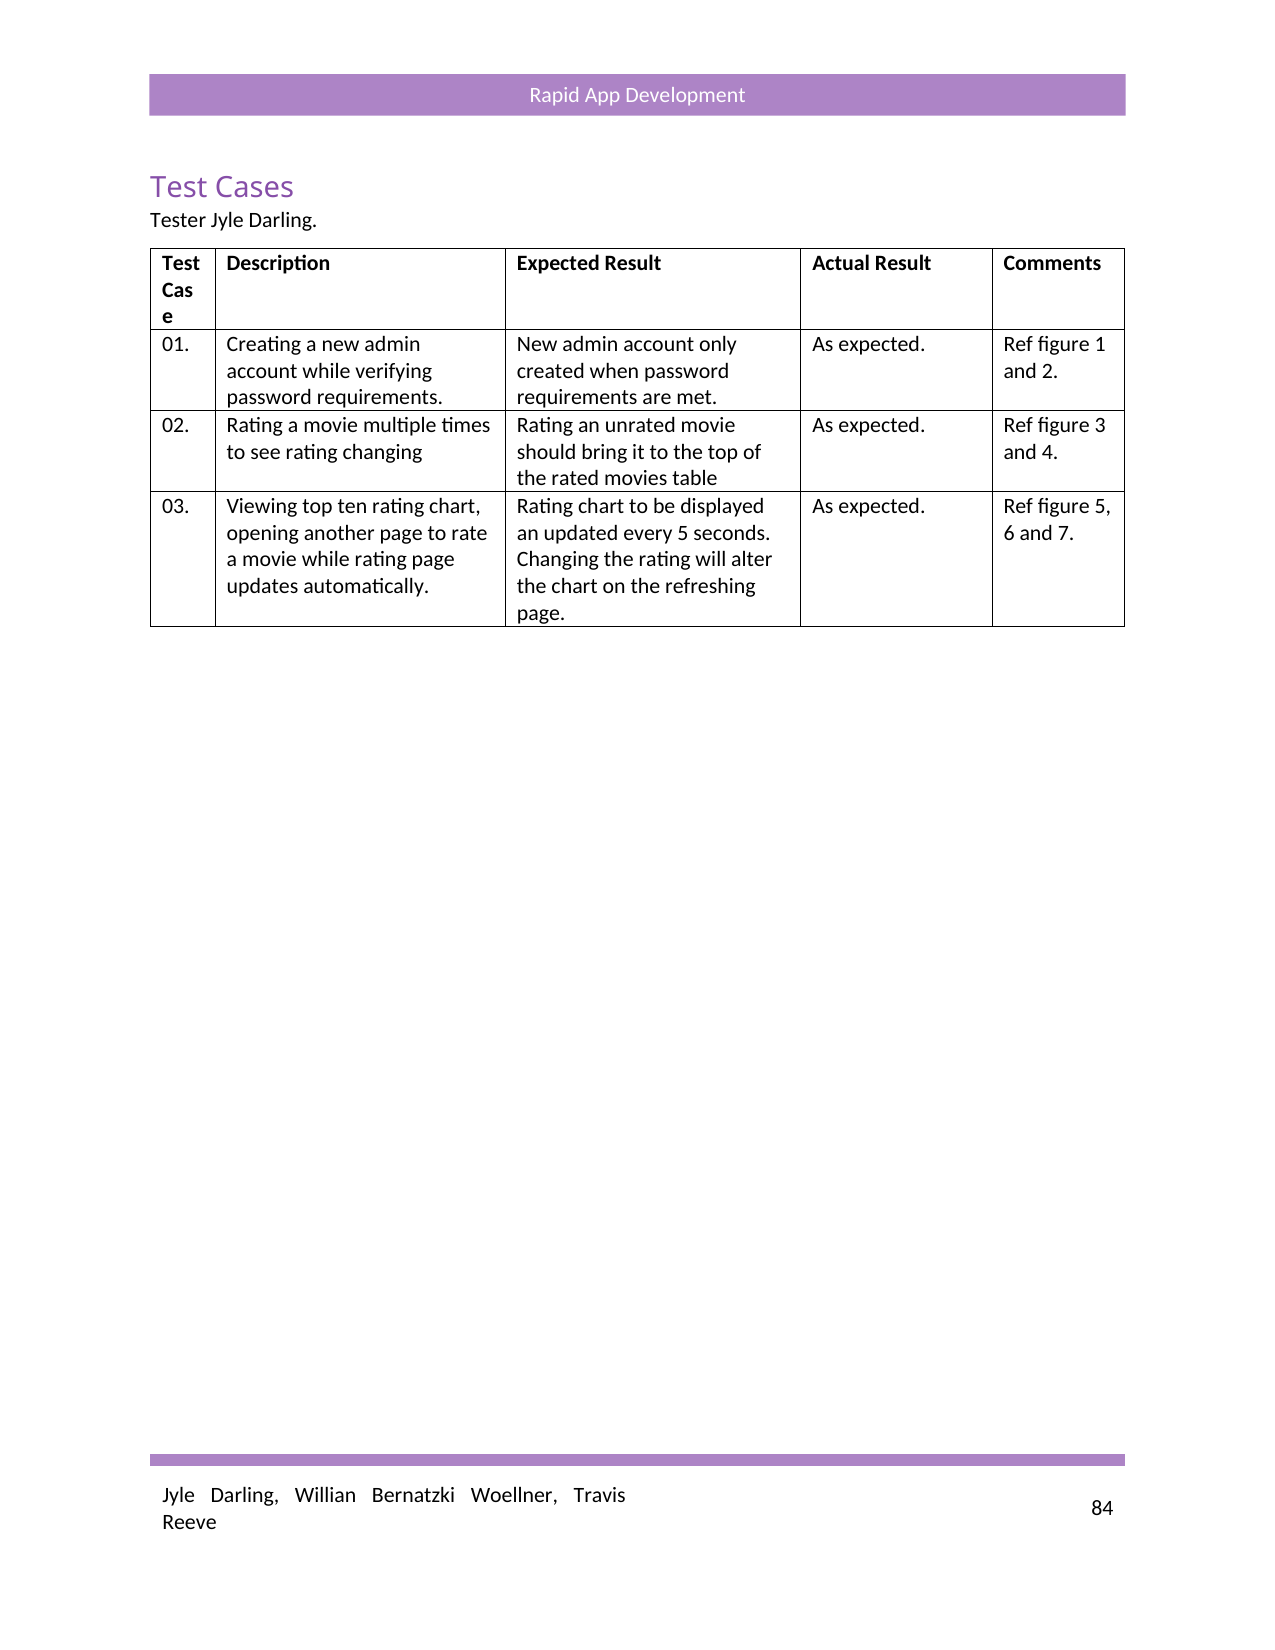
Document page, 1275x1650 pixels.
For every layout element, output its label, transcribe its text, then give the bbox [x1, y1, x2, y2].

table_cell 02. [151, 411, 215, 491]
table_header Expected Result [506, 249, 800, 329]
table_cell As expected. [801, 330, 992, 410]
table_cell As expected. [801, 411, 992, 491]
table_cell Ref figure 3 and 4. [993, 411, 1124, 491]
table_header Test Case [151, 249, 215, 329]
table_cell New admin account only created when password requirements are met. [506, 330, 800, 410]
table_cell Creating a new admin account while verifying password requirements. [216, 330, 505, 410]
table_cell Ref figure 1 and 2. [993, 330, 1124, 410]
table_cell 01. [151, 330, 215, 410]
table_cell As expected. [801, 492, 992, 626]
table_cell Ref figure 5, 6 and 7. [993, 492, 1124, 626]
text Tester Jyle Darling. [150, 206, 1125, 233]
subtitle Test Cases [150, 167, 1125, 206]
table_cell Viewing top ten rating chart, opening another page to rate a movie while rating page updates automatically. [216, 492, 505, 626]
table_cell Rating chart to be displayed an updated every 5 seconds. Changing the rating will alter the chart on the refreshing page. [506, 492, 800, 626]
table_cell 03. [151, 492, 215, 626]
table_header Description [216, 249, 505, 329]
table_header Comments [993, 249, 1124, 329]
table_cell Rating an unrated movie should bring it to the top of the rated movies table [506, 411, 800, 491]
table_header Actual Result [801, 249, 992, 329]
table_cell Rating a movie multiple times to see rating changing [216, 411, 505, 491]
